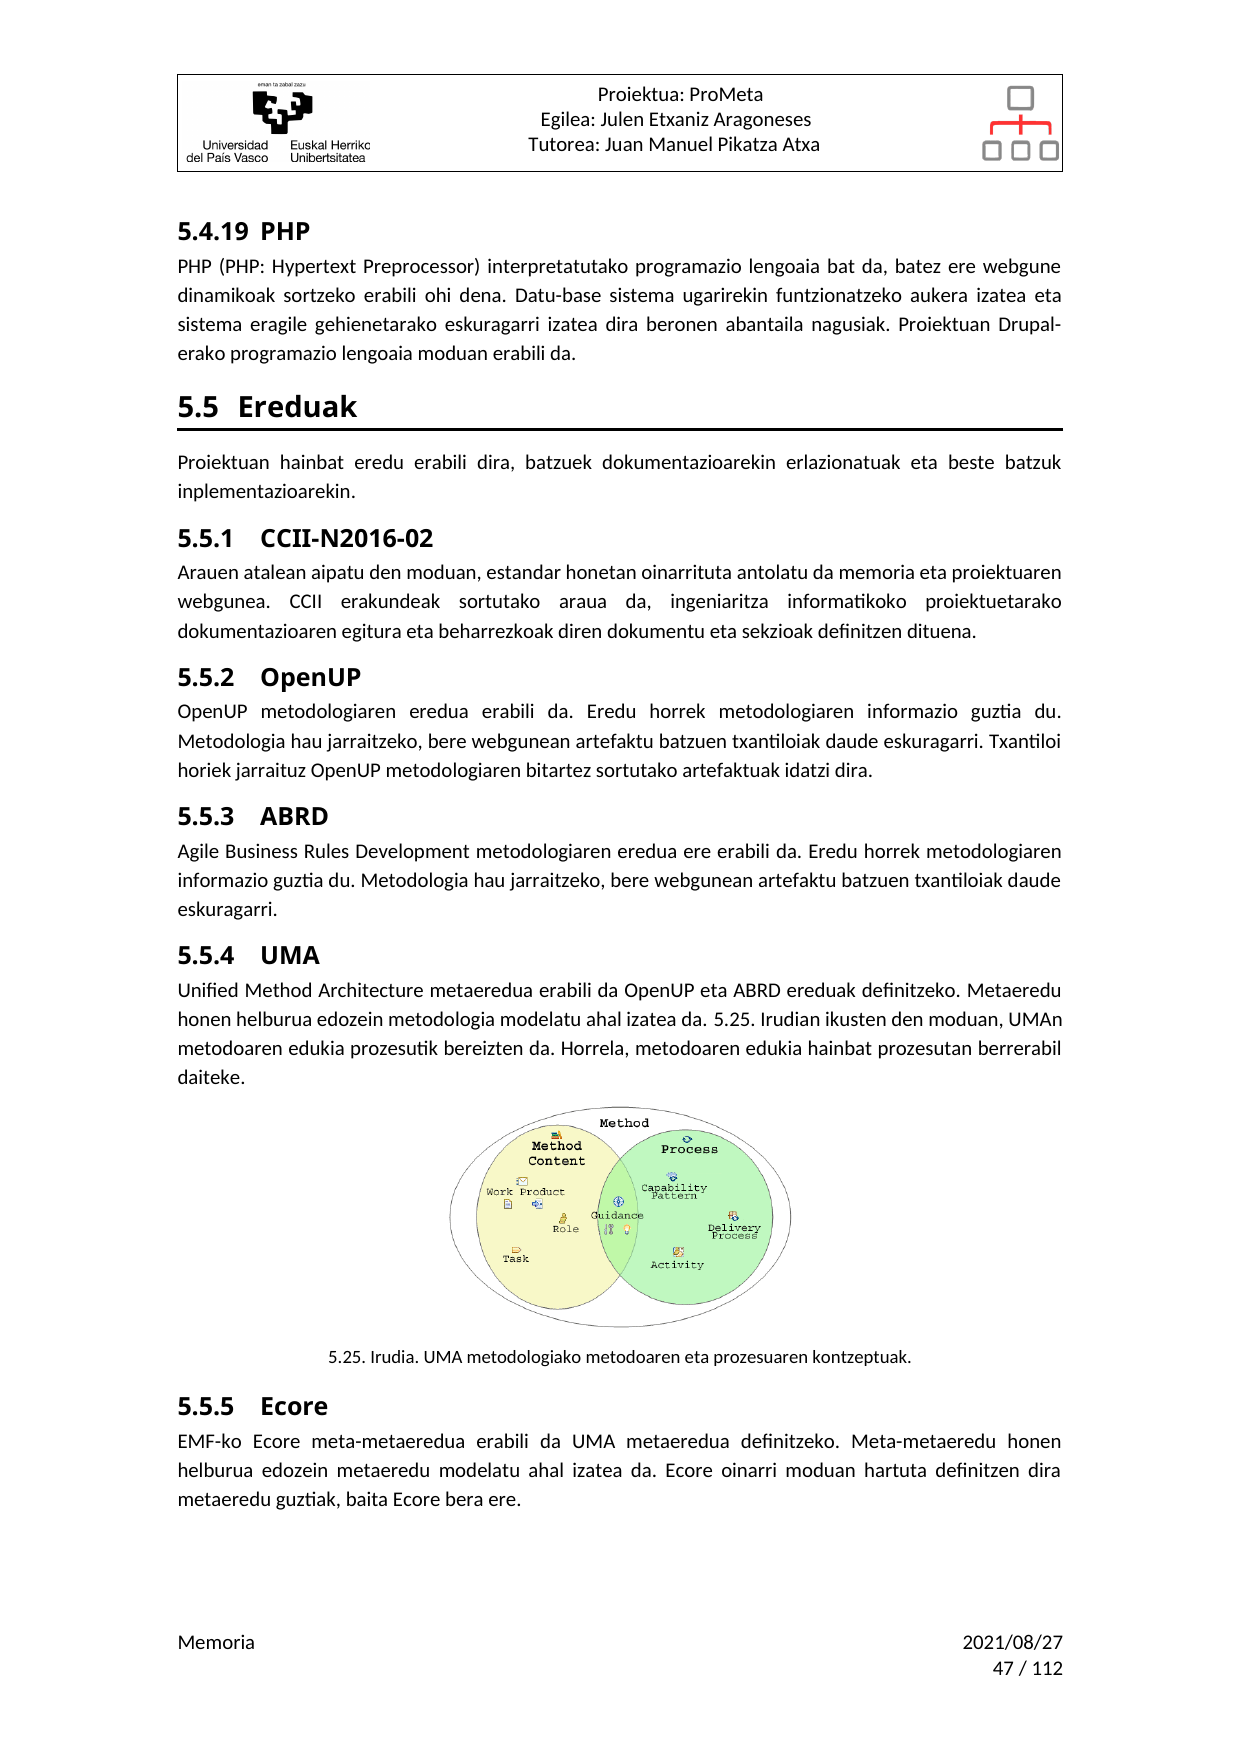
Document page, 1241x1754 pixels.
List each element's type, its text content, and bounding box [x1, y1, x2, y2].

subtitle Ecore [177, 1389, 1063, 1423]
text Arauen atalean aipatu den moduan, estandar honetan oinarrituta antolatu da memoria eta proiektuaren webgunea. CCII erakundeak sortutako araua da, ingeniaritza informatikoko proiektuetarako dokumentazioaren egitura eta beharrezkoak diren dokumentu eta sekzioak definitzen dituena. [177, 559, 1063, 643]
text OpenUP metodologiaren eredua erabili da. Eredu horrek metodologiaren informazio guztia du. Metodologia hau jarraitzeko, bere webgunean artefaktu batzuen txantiloiak daude eskuragarri. Txantiloi horiek jarraituz OpenUP metodologiaren bitartez sortutako artefaktuak idatzi dira. [177, 699, 1063, 782]
text Proiektuan hainbat eredu erabili dira, batzuek dokumentazioarekin erlazionatuak eta beste batzuk inplementazioarekin. [177, 449, 1063, 504]
picture [182, 81, 370, 162]
subtitle CCII-N2016-02 [177, 520, 1063, 554]
text EMF-ko Ecore meta-metaeredua erabili da UMA metaeredua definitzeko. Meta-metaeredu honen helburua edozein metaeredu modelatu ahal izatea da. Ecore oinarri moduan hartuta definitzen dira metaeredu guztiak, baita Ecore bera ere. [177, 1428, 1063, 1512]
subtitle Ereduak [177, 386, 1063, 428]
picture [978, 80, 1060, 162]
subtitle PHP [177, 214, 1063, 248]
text PHP (PHP: Hypertext Preprocessor) interpretatutako programazio lengoaia bat da, batez ere webgune dinamikoak sortzeko erabili ohi dena. Datu-base sistema ugarirekin funtzionatzeko aukera izatea eta sistema eragile gehienetarako eskuragarri izatea dira beronen abantaila nagusiak. Proiektuan Drupal-erako programazio lengoaia moduan erabili da. [177, 253, 1063, 366]
text Agile Business Rules Development metodologiaren eredua ere erabili da. Eredu horrek metodologiaren informazio guztia du. Metodologia hau jarraitzeko, bere webgunean artefaktu batzuen txantiloiak daude eskuragarri. [177, 838, 1063, 922]
subtitle UMA [177, 938, 1063, 972]
picture [446, 1106, 794, 1329]
subtitle ABRD [177, 799, 1063, 833]
subtitle OpenUP [177, 659, 1063, 693]
